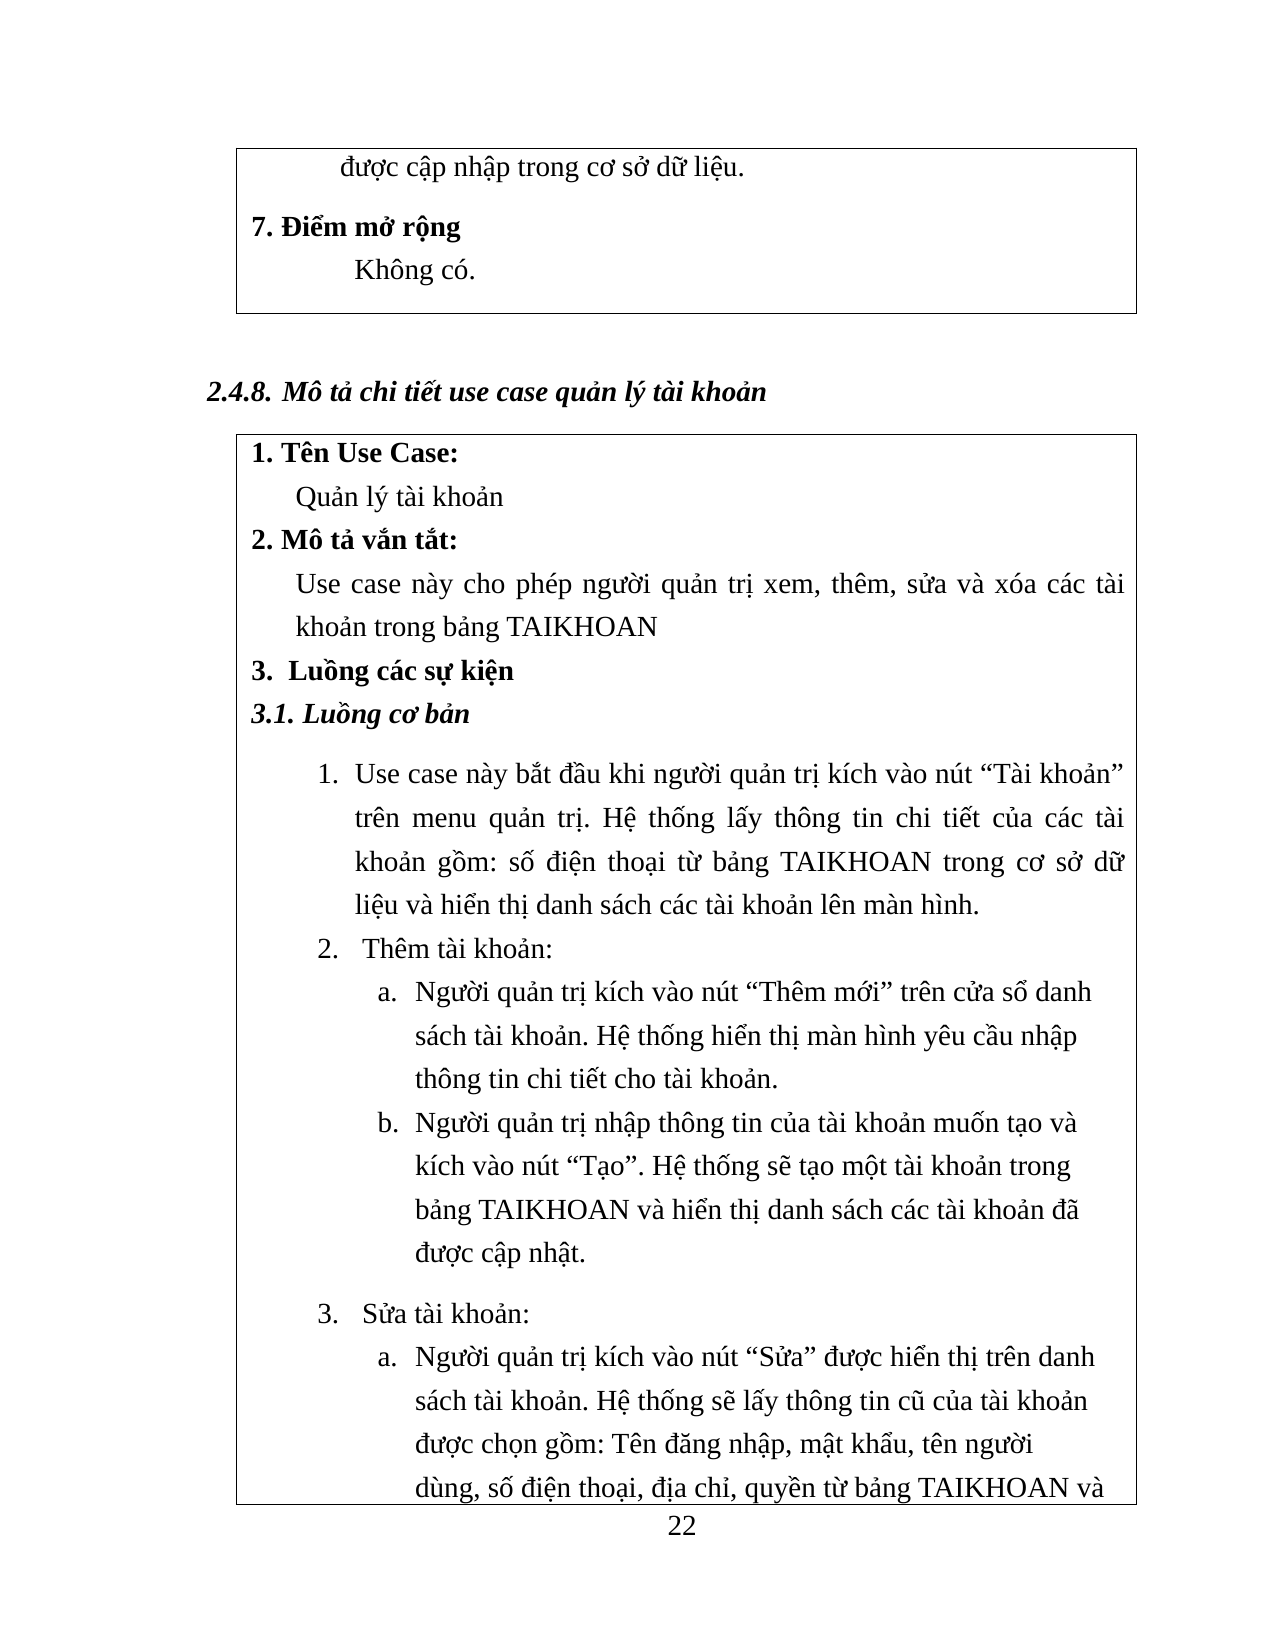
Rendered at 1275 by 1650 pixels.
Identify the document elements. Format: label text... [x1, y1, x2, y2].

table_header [237, 435, 1136, 1503]
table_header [237, 149, 1136, 313]
list Mô tả chi tiết use case quản lý tài khoản [207, 374, 1157, 407]
